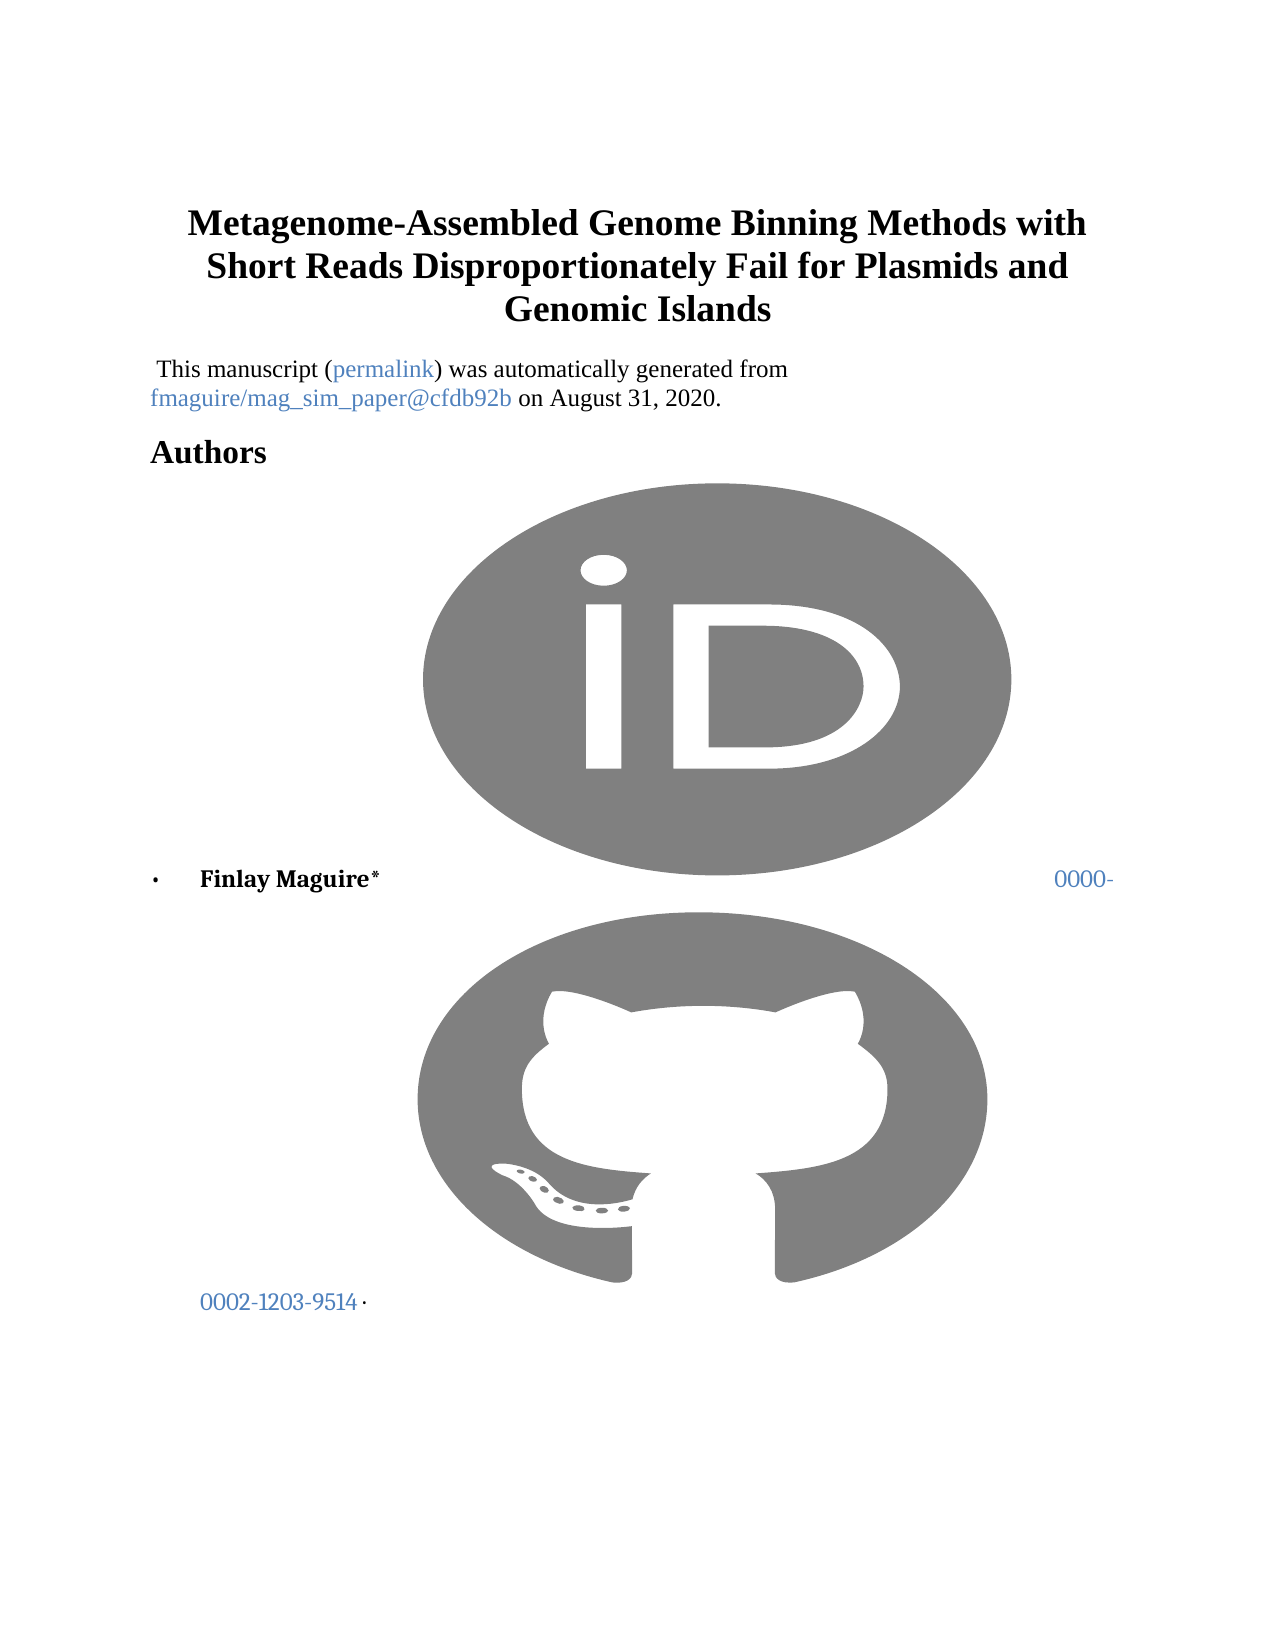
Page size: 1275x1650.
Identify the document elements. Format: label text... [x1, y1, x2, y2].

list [150, 471, 1125, 1317]
subtitle Authors [150, 433, 1125, 471]
title Metagenome-Assembled Genome Binning Methods with Short Reads Disproportionately Fail for Plasmids and Genomic Islands [150, 200, 1125, 329]
text This manuscript (permalink) was automatically generated from fmaguire/mag_sim_paper@cfdb92b on August 31, 2020. [150, 354, 1125, 412]
